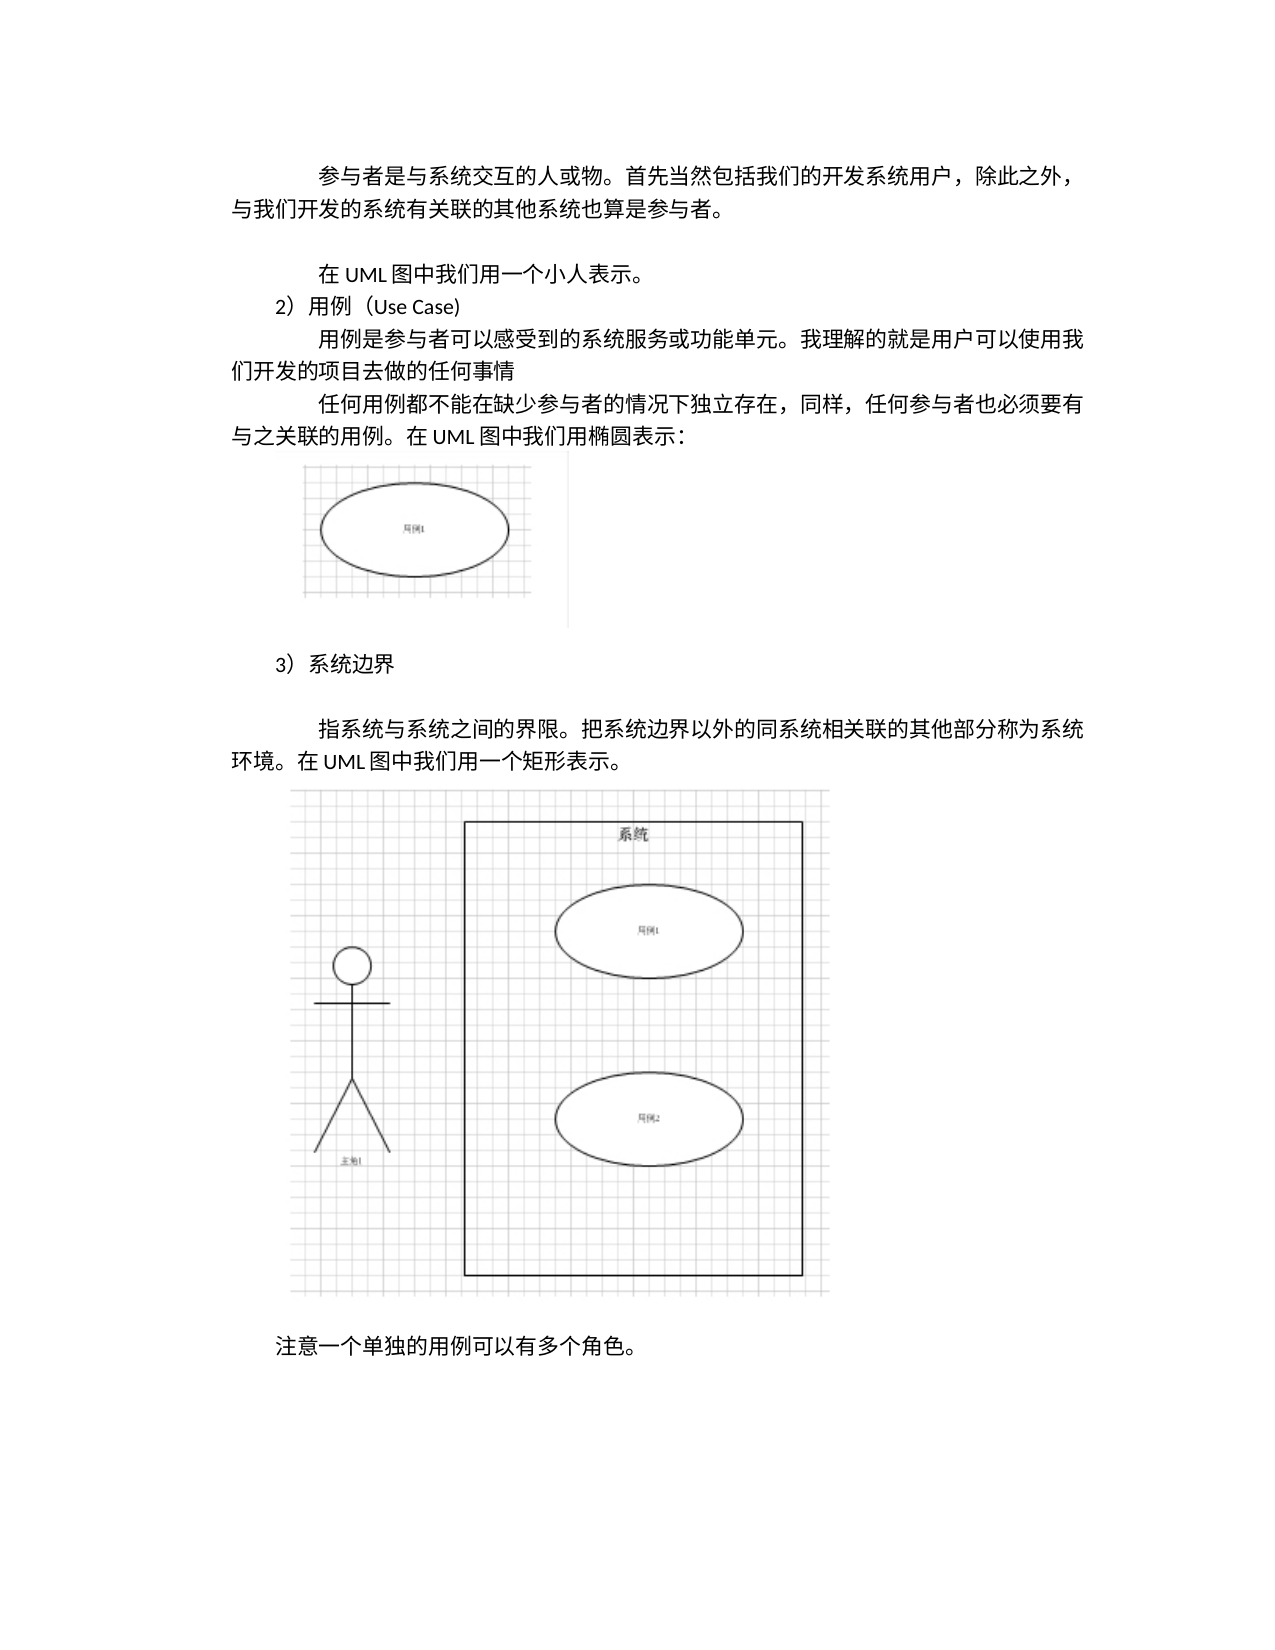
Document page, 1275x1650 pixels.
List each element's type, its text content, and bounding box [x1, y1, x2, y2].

picture [275, 776, 830, 1322]
text 任何用例都不能在缺少参与者的情况下独立存在，同样，任何参与者也必须要有与之关联的用例。在UML图中我们用椭圆表示： [231, 386, 1087, 451]
text 注意一个单独的用例可以有多个角色。 [231, 1329, 1087, 1361]
text 参与者是与系统交互的人或物。首先当然包括我们的开发系统用户，除此之外，与我们开发的系统有关联的其他系统也算是参与者。 [231, 159, 1087, 224]
text 在UML图中我们用一个小人表示。 [231, 256, 1087, 289]
text 3）系统边界 [231, 646, 1087, 679]
text 指系统与系统之间的界限。把系统边界以外的同系统相关联的其他部分称为系统环境。在UML图中我们用一个矩形表示。 [231, 711, 1087, 776]
text 2）用例（Use Case) [231, 289, 1087, 321]
picture [275, 451, 569, 628]
text 用例是参与者可以感受到的系统服务或功能单元。我理解的就是用户可以使用我们开发的项目去做的任何事情 [231, 321, 1087, 386]
